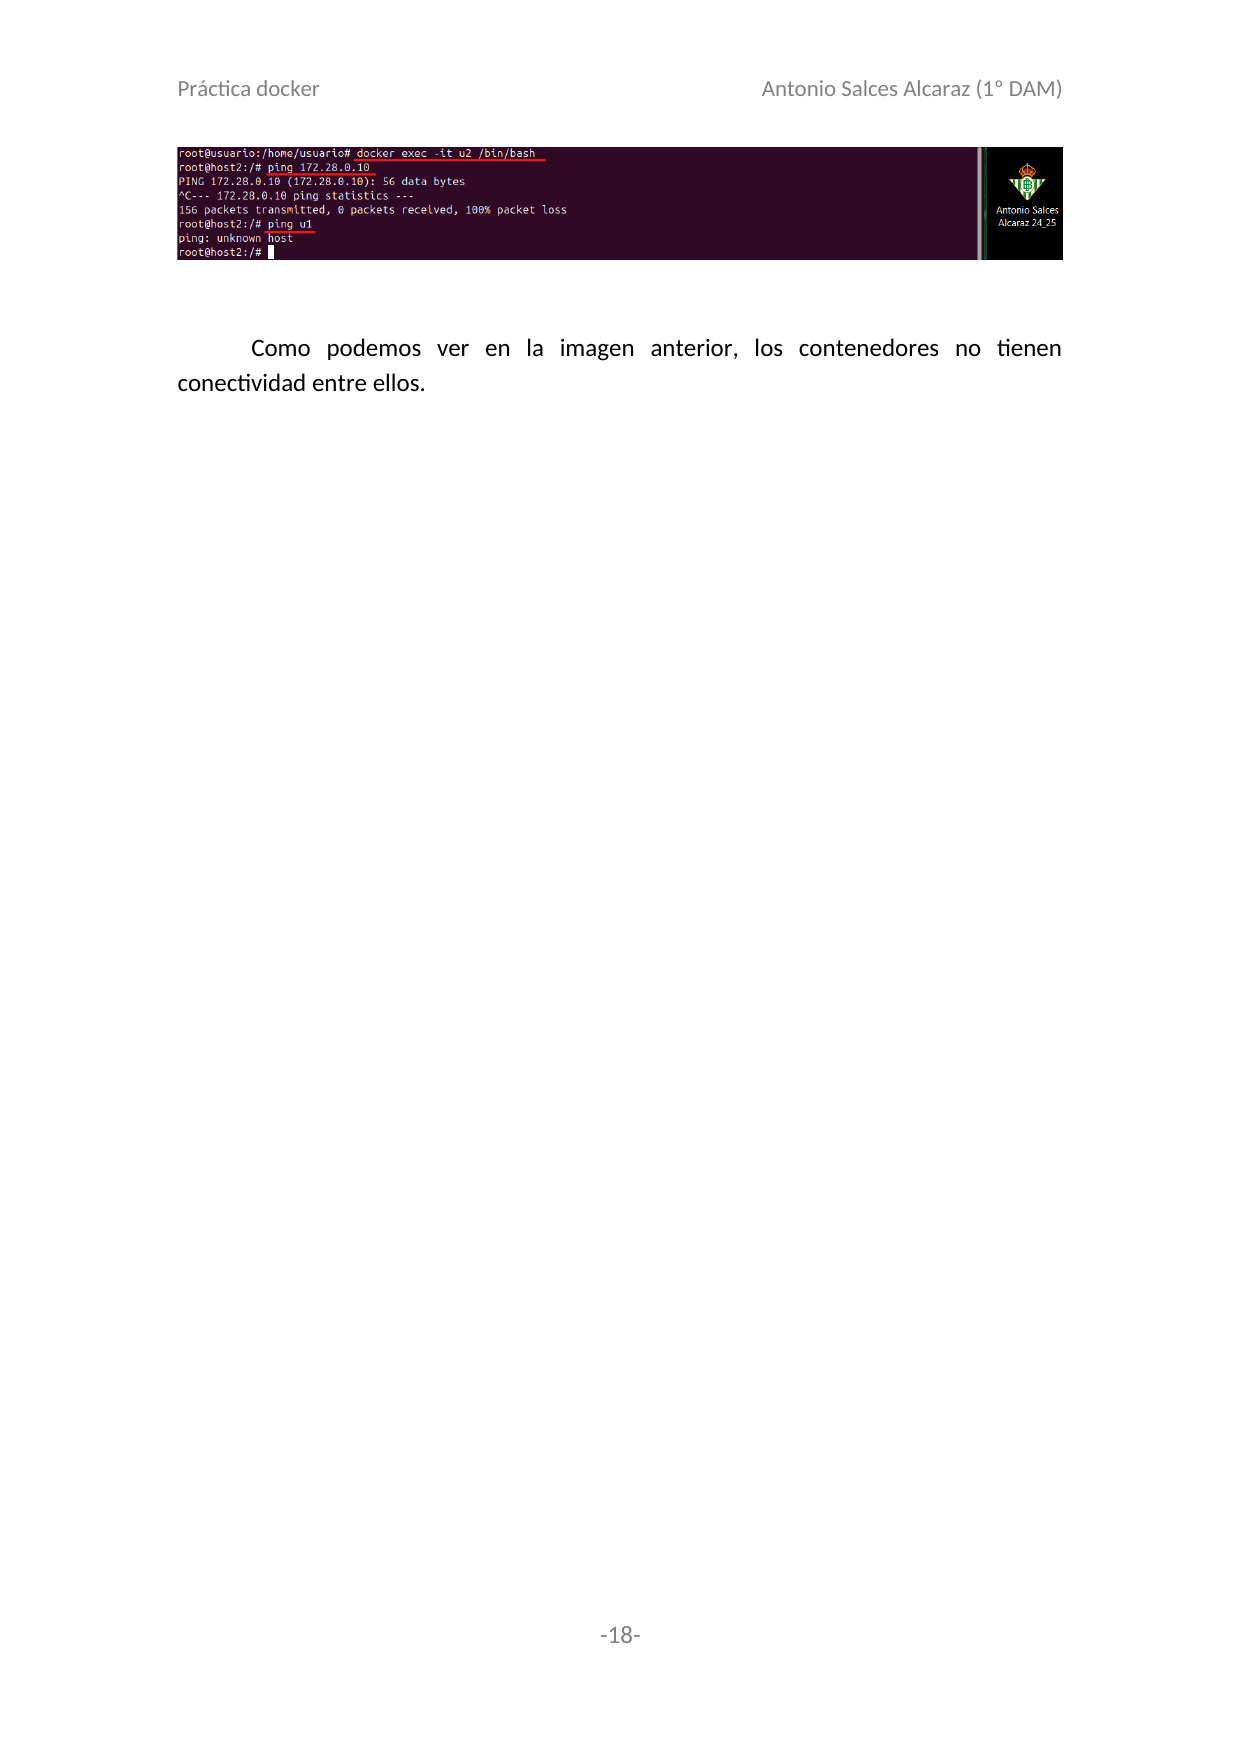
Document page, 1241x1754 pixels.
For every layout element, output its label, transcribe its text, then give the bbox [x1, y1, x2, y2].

picture [177, 147, 1063, 260]
text Como podemos ver en la imagen anterior, los contenedores no tienen conectividad entre ellos. [177, 332, 1063, 398]
